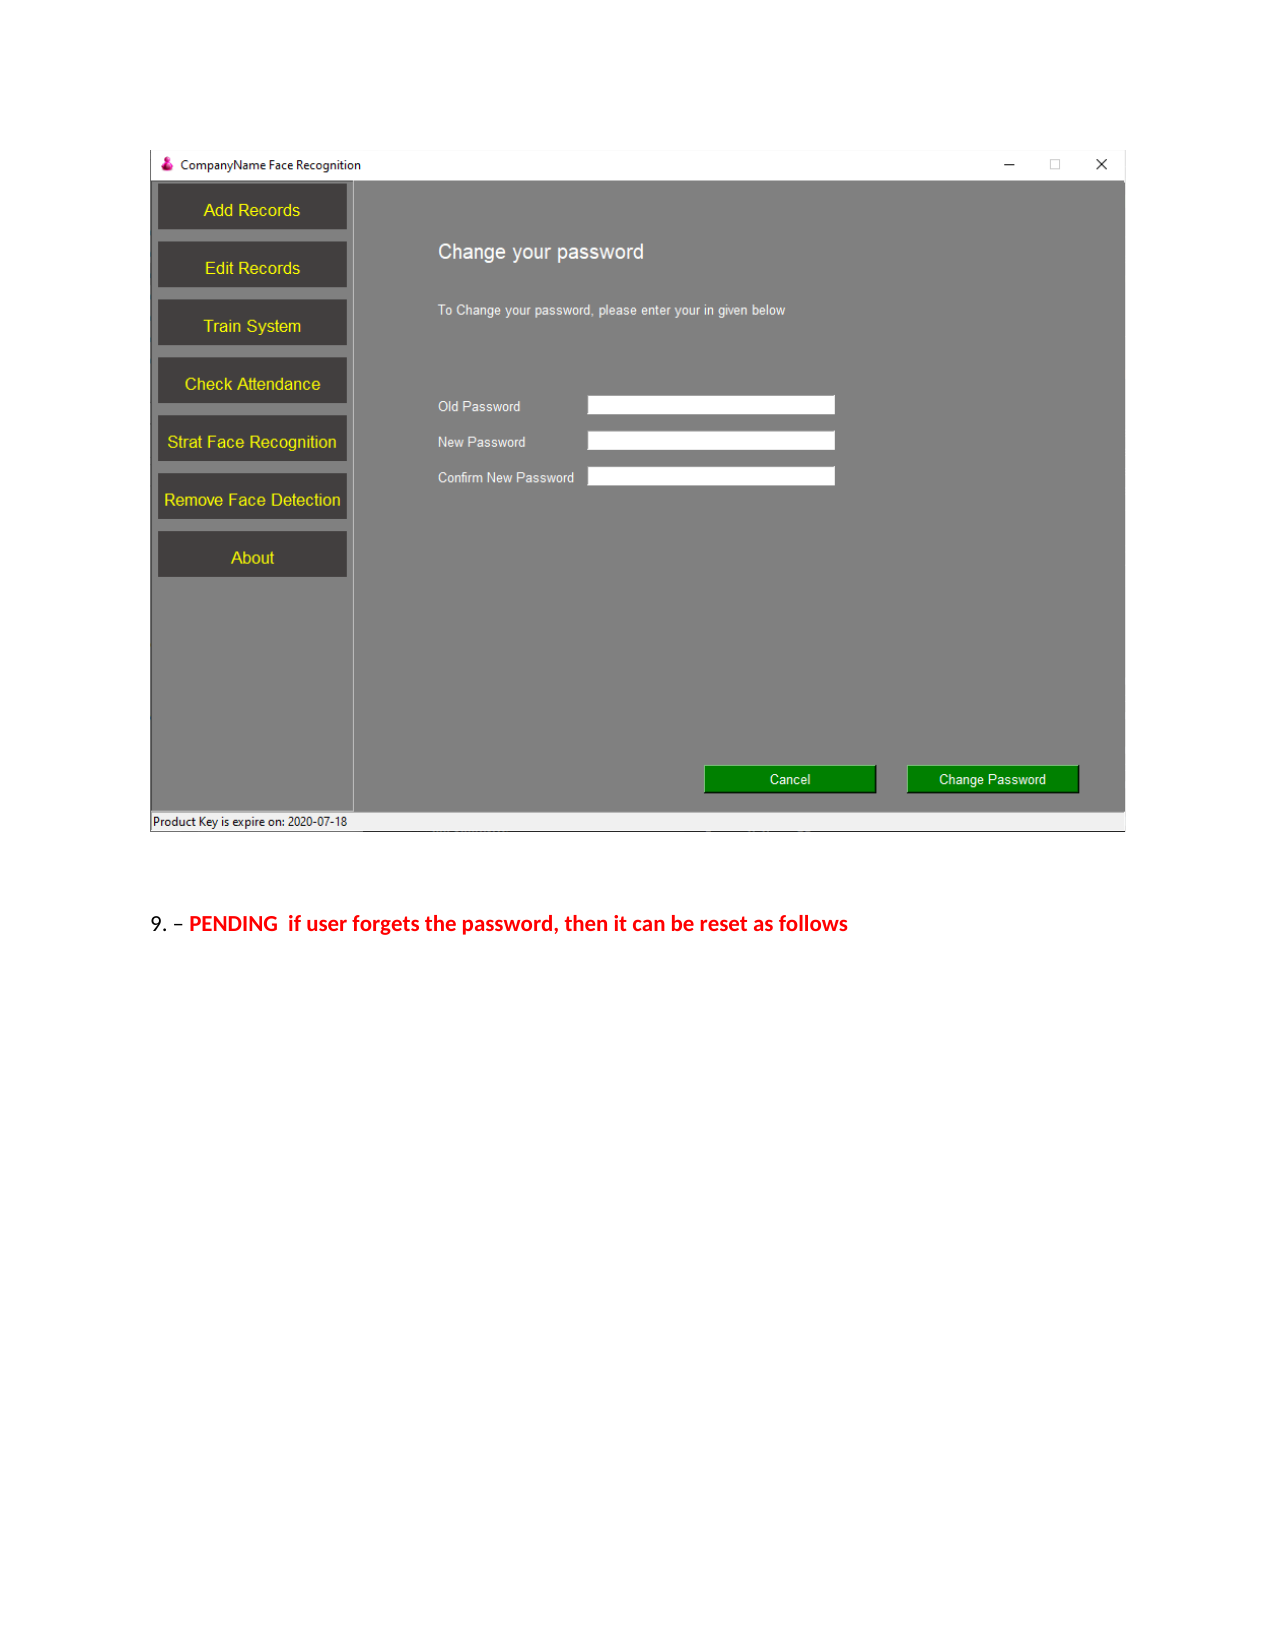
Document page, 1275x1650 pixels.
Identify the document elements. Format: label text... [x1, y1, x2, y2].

picture [150, 150, 1125, 832]
text 9. – PENDING if user forgets the password, then it can be reset as follows [150, 909, 1125, 937]
